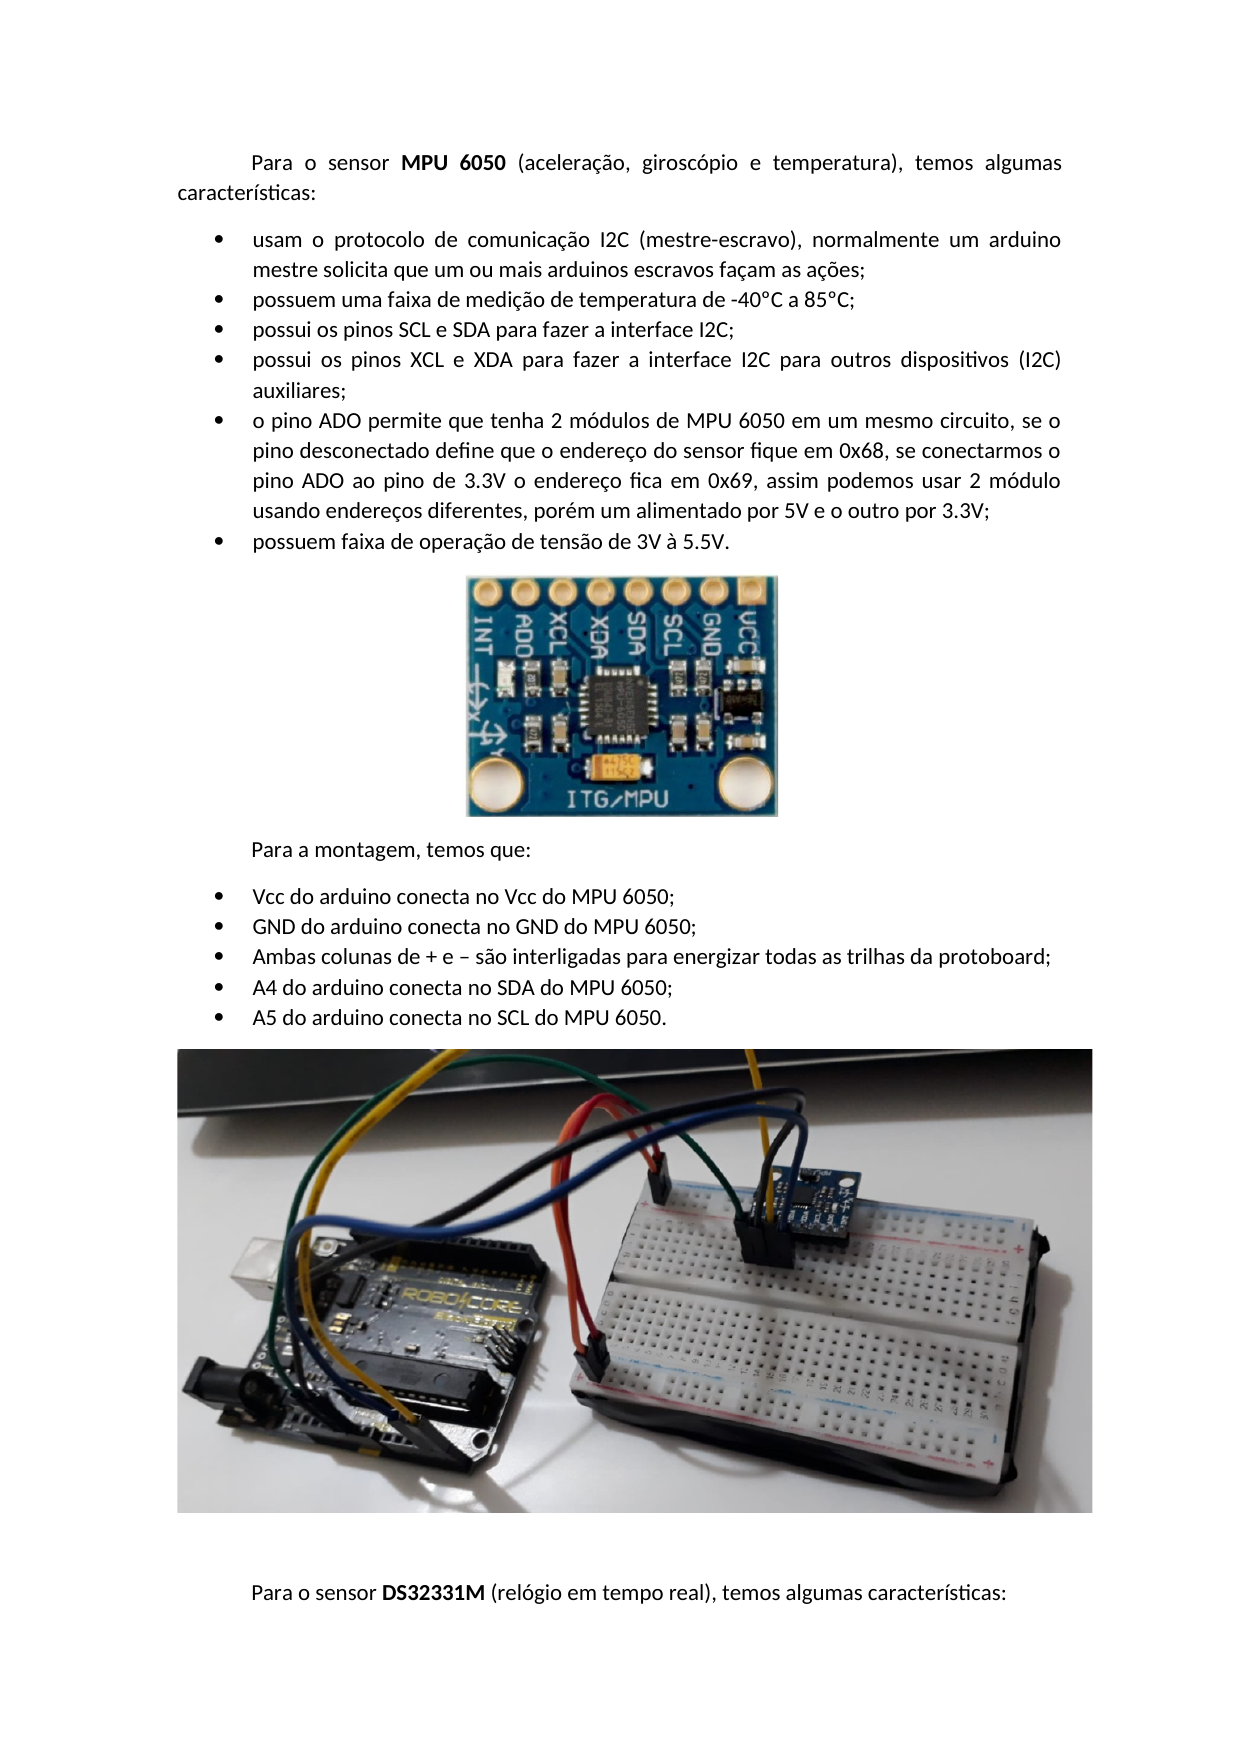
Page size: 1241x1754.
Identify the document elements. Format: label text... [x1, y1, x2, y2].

text Para a montagem, temos que: [177, 835, 1063, 863]
text Para o sensor MPU 6050 (aceleração, giroscópio e temperatura), temos algumas características: [177, 148, 1063, 206]
list o pino ADO permite que tenha 2 módulos de MPU 6050 em um mesmo circuito, se o pino desconectado define que o endereço do sensor fique em 0x68, se conectarmos o pino ADO ao pino de 3.3V o endereço fica em 0x69, assim podemos usar 2 módulo usando endereços diferentes, porém um alimentado por 5V e o outro por 3.3V; [215, 406, 1063, 524]
list GND do arduino conecta no GND do MPU 6050; [215, 912, 1063, 940]
list possui os pinos SCL e SDA para fazer a interface I2C; [215, 315, 1063, 343]
list Ambas colunas de + e – são interligadas para energizar todas as trilhas da protoboard; [215, 942, 1063, 971]
list A4 do arduino conecta no SDA do MPU 6050; [215, 973, 1063, 1001]
list Vcc do arduino conecta no Vcc do MPU 6050; [215, 882, 1063, 910]
list possuem faixa de operação de tensão de 3V à 5.5V. [215, 527, 1063, 555]
list possuem uma faixa de medição de temperatura de -40ºC a 85ºC; [215, 285, 1063, 313]
list usam o protocolo de comunicação I2C (mestre-escravo), normalmente um arduino mestre solicita que um ou mais arduinos escravos façam as ações; [215, 225, 1063, 283]
list possui os pinos XCL e XDA para fazer a interface I2C para outros dispositivos (I2C) auxiliares; [215, 346, 1063, 404]
list A5 do arduino conecta no SCL do MPU 6050. [215, 1003, 1063, 1031]
picture [177, 1049, 1093, 1513]
text Para o sensor DS32331M (relógio em tempo real), temos algumas características: [177, 1578, 1063, 1606]
picture [462, 573, 779, 817]
